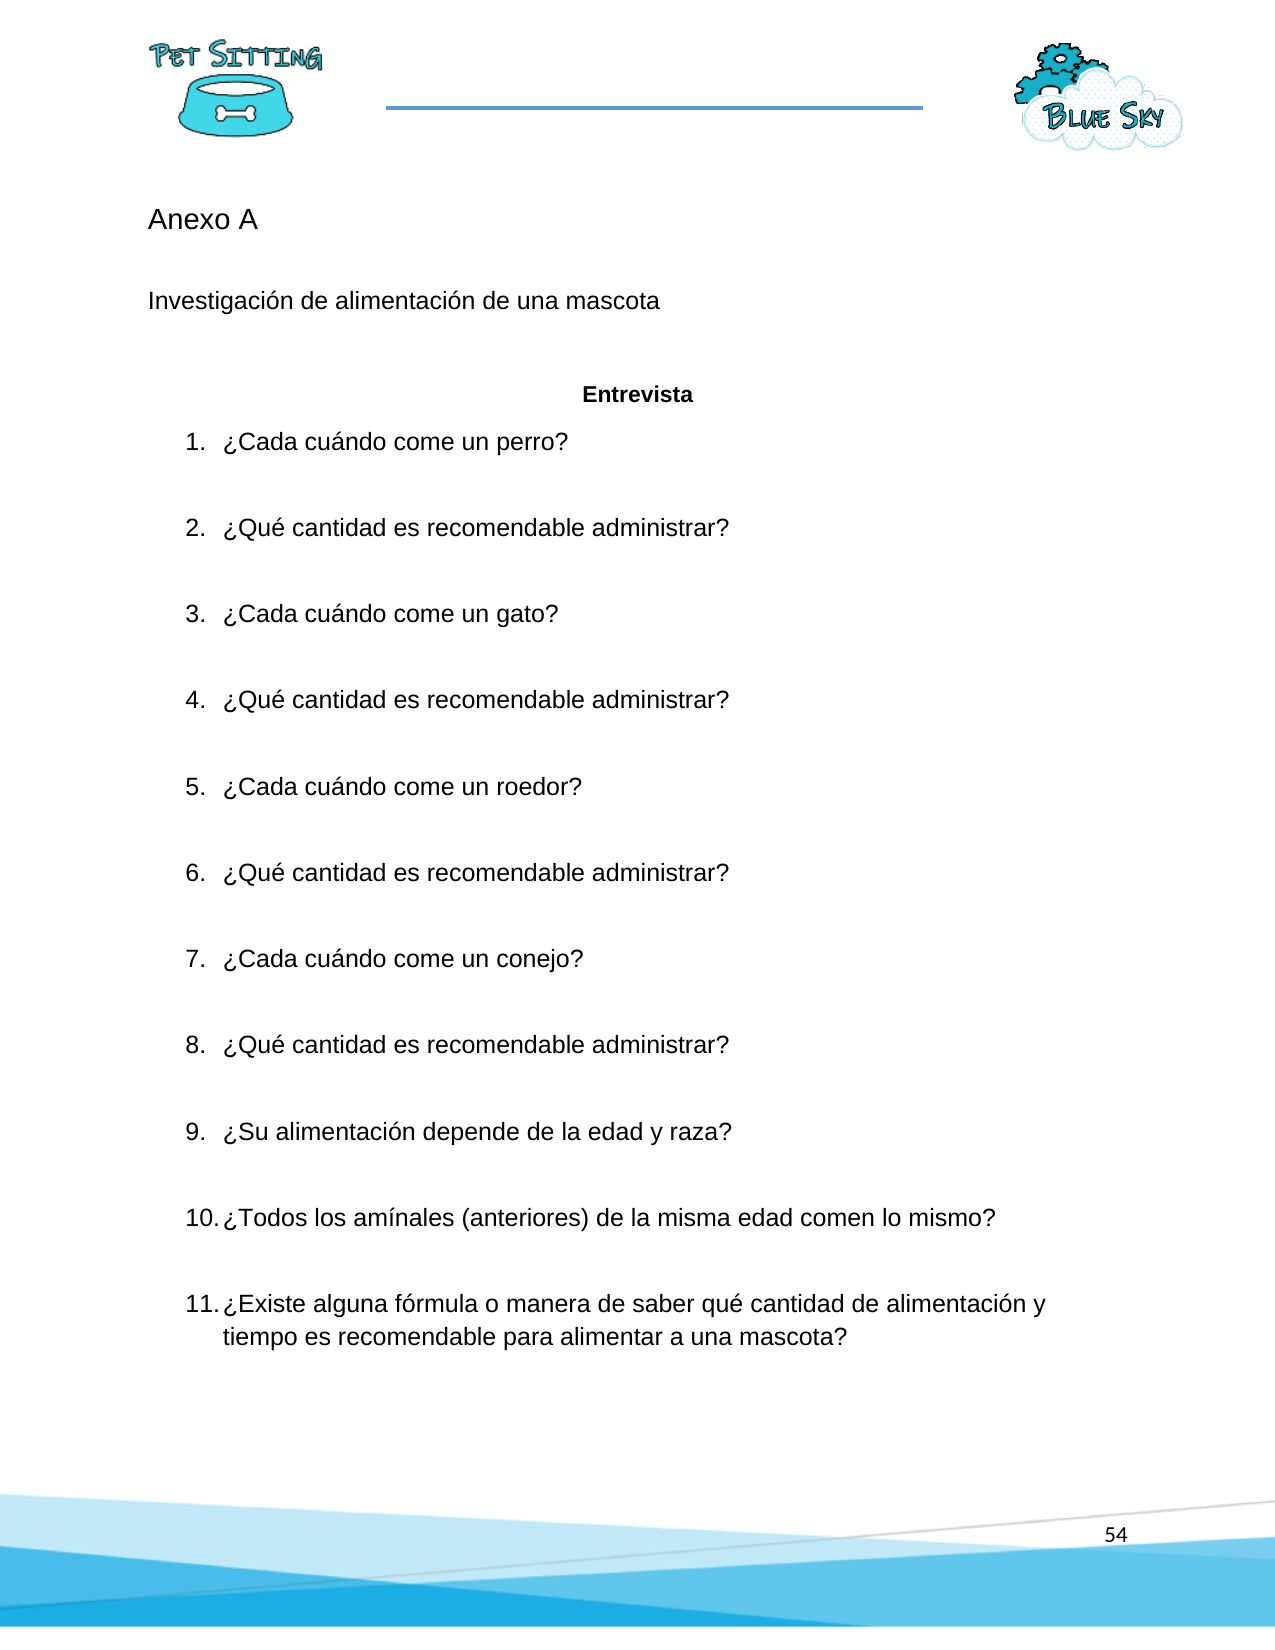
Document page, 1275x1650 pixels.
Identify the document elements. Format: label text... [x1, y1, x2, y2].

list ¿Todos los amínales (anteriores) de la misma edad comen lo mismo? [185, 1203, 1127, 1232]
list ¿Qué cantidad es recomendable administrar? [185, 1030, 1127, 1059]
list ¿Cada cuándo come un perro? [185, 427, 1127, 455]
list ¿Existe alguna fórmula o manera de saber qué cantidad de alimentación y tiempo es recomendable para alimentar a una mascota? [185, 1289, 1127, 1351]
picture [1008, 43, 1188, 155]
text Investigación de alimentación de una mascota [148, 286, 1127, 315]
picture [0, 1457, 1275, 1633]
picture [142, 27, 332, 144]
list ¿Qué cantidad es recomendable administrar? [185, 513, 1127, 542]
list ¿Cada cuándo come un gato? [185, 599, 1127, 628]
list ¿Qué cantidad es recomendable administrar? [185, 858, 1127, 887]
list ¿Cada cuándo come un roedor? [185, 772, 1127, 800]
list ¿Su alimentación depende de la edad y raza? [185, 1117, 1127, 1145]
text Entrevista [148, 381, 1127, 408]
subtitle Anexo A [148, 202, 1127, 236]
list ¿Qué cantidad es recomendable administrar? [185, 685, 1127, 714]
list ¿Cada cuándo come un conejo? [185, 944, 1127, 973]
